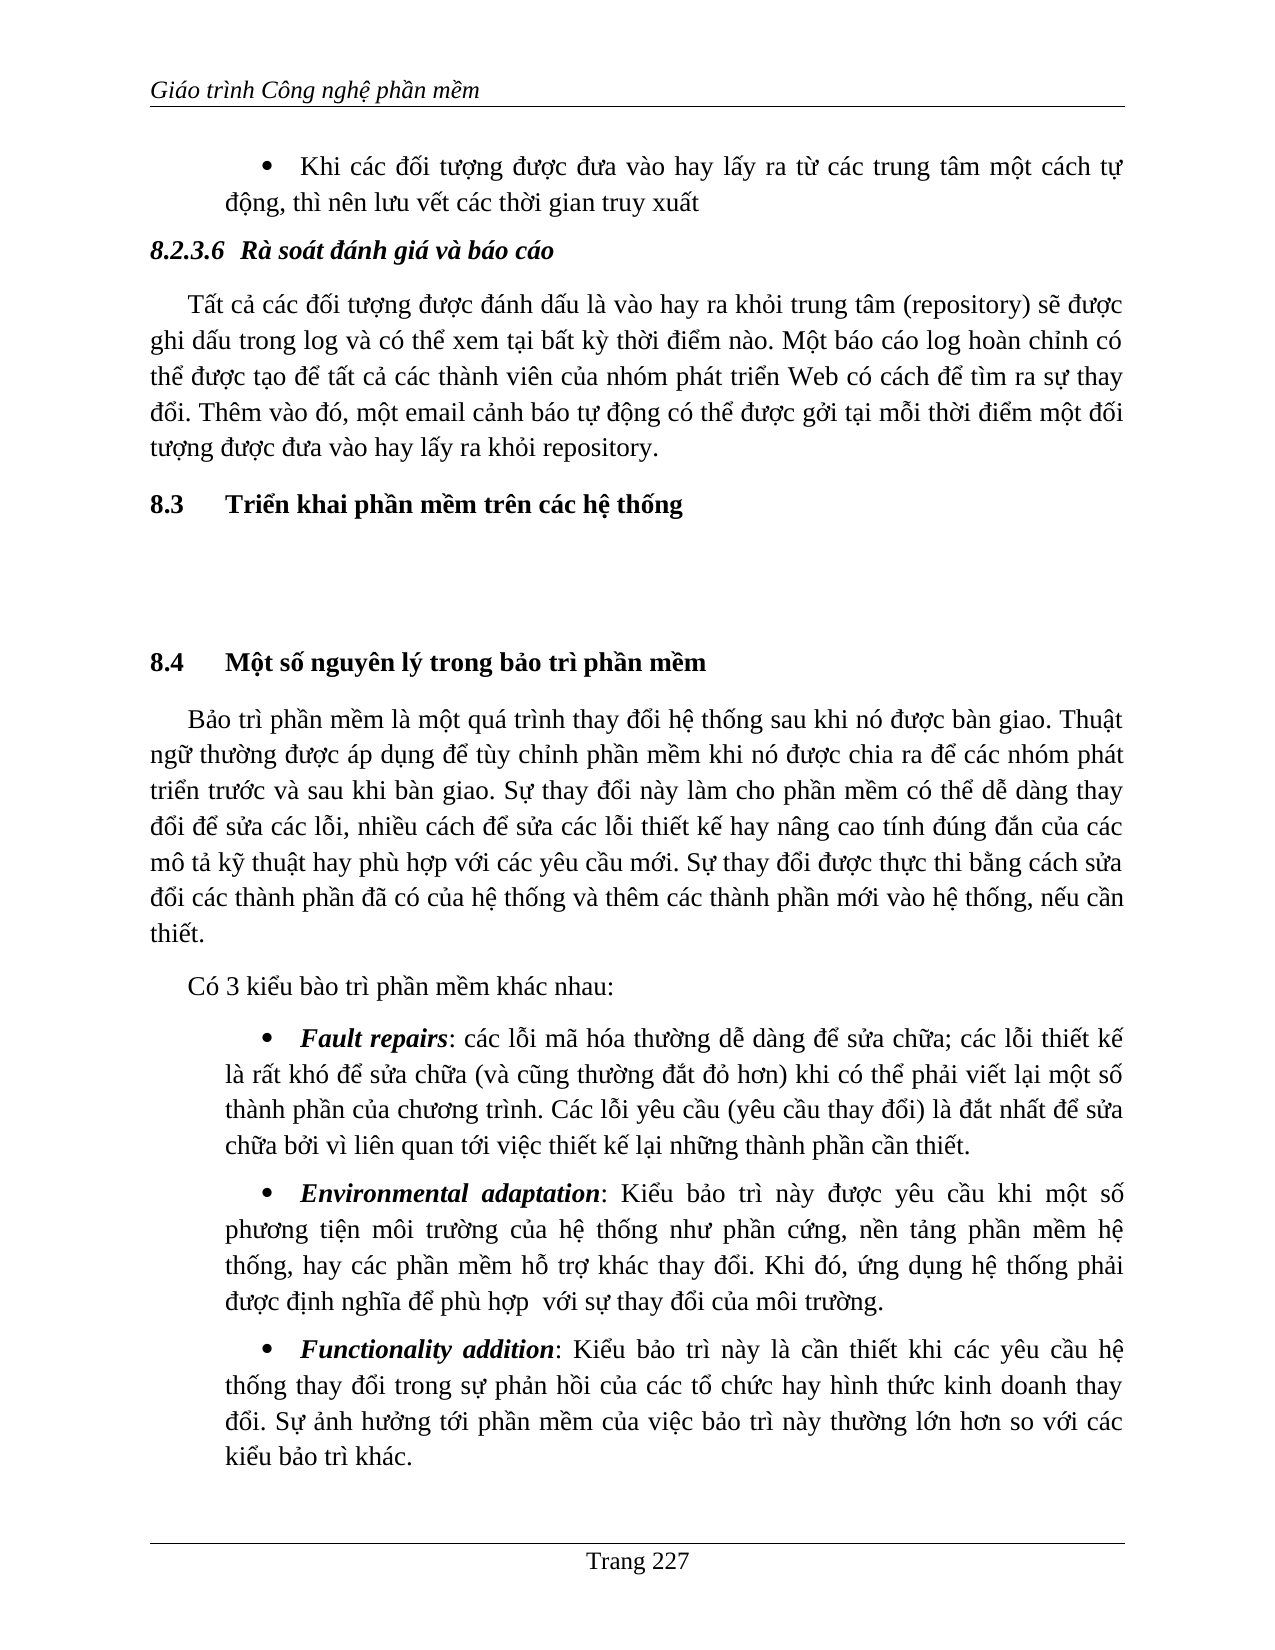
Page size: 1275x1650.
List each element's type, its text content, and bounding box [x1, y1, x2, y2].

subtitle Một số nguyên lý trong bảo trì phần mềm [150, 646, 1125, 677]
text Có 3 kiểu bào trì phần mềm khác nhau: [150, 970, 1125, 1001]
list Fault repairs: các lỗi mã hóa thường dễ dàng để sửa chữa; các lỗi thiết kế là rất khó để sửa chữa (và cũng thường đắt đỏ hơn) khi có thể phải viết lại một số thành phần của chương trình. Các lỗi yêu cầu (yêu cầu thay đổi) là đắt nhất để sửa chữa bởi vì liên quan tới việc thiết kế lại những thành phần cần thiết. [225, 1022, 1125, 1161]
text Tất cả các đối tượng được đánh dấu là vào hay ra khỏi trung tâm (repository) sẽ được ghi dấu trong log và có thể xem tại bất kỳ thời điểm nào. Một báo cáo log hoàn chỉnh có thể được tạo để tất cả các thành viên của nhóm phát triển Web có cách để tìm ra sự thay đổi. Thêm vào đó, một email cảnh báo tự động có thể được gởi tại mỗi thời điểm một đối tượng được đưa vào hay lấy ra khỏi repository. [150, 288, 1125, 462]
subtitle Triển khai phần mềm trên các hệ thống [150, 488, 1125, 519]
subtitle Rà soát đánh giá và báo cáo [150, 234, 1125, 265]
list Environmental adaptation: Kiểu bảo trì này được yêu cầu khi một số phương tiện môi trường của hệ thống như phần cứng, nền tảng phần mềm hệ thống, hay các phần mềm hỗ trợ khác thay đổi. Khi đó, ứng dụng hệ thống phải được định nghĩa để phù hợp với sự thay đổi của môi trường. [225, 1178, 1125, 1316]
list Khi các đối tượng được đưa vào hay lấy ra từ các trung tâm một cách tự động, thì nên lưu vết các thời gian truy xuất [225, 150, 1125, 217]
list Functionality addition: Kiểu bảo trì này là cần thiết khi các yêu cầu hệ thống thay đổi trong sự phản hồi của các tổ chức hay hình thức kinh doanh thay đổi. Sự ảnh hưởng tới phần mềm của việc bảo trì này thường lớn hơn so với các kiểu bảo trì khác. [225, 1333, 1125, 1472]
text Bảo trì phần mềm là một quá trình thay đổi hệ thống sau khi nó được bàn giao. Thuật ngữ thường được áp dụng để tùy chỉnh phần mềm khi nó được chia ra để các nhóm phát triển trước và sau khi bàn giao. Sự thay đổi này làm cho phần mềm có thể dễ dàng thay đổi để sửa các lỗi, nhiều cách để sửa các lỗi thiết kế hay nâng cao tính đúng đắn của các mô tả kỹ thuật hay phù hợp với các yêu cầu mới. Sự thay đổi được thực thi bằng cách sửa đổi các thành phần đã có của hệ thống và thêm các thành phần mới vào hệ thống, nếu cần thiết. [150, 703, 1125, 948]
